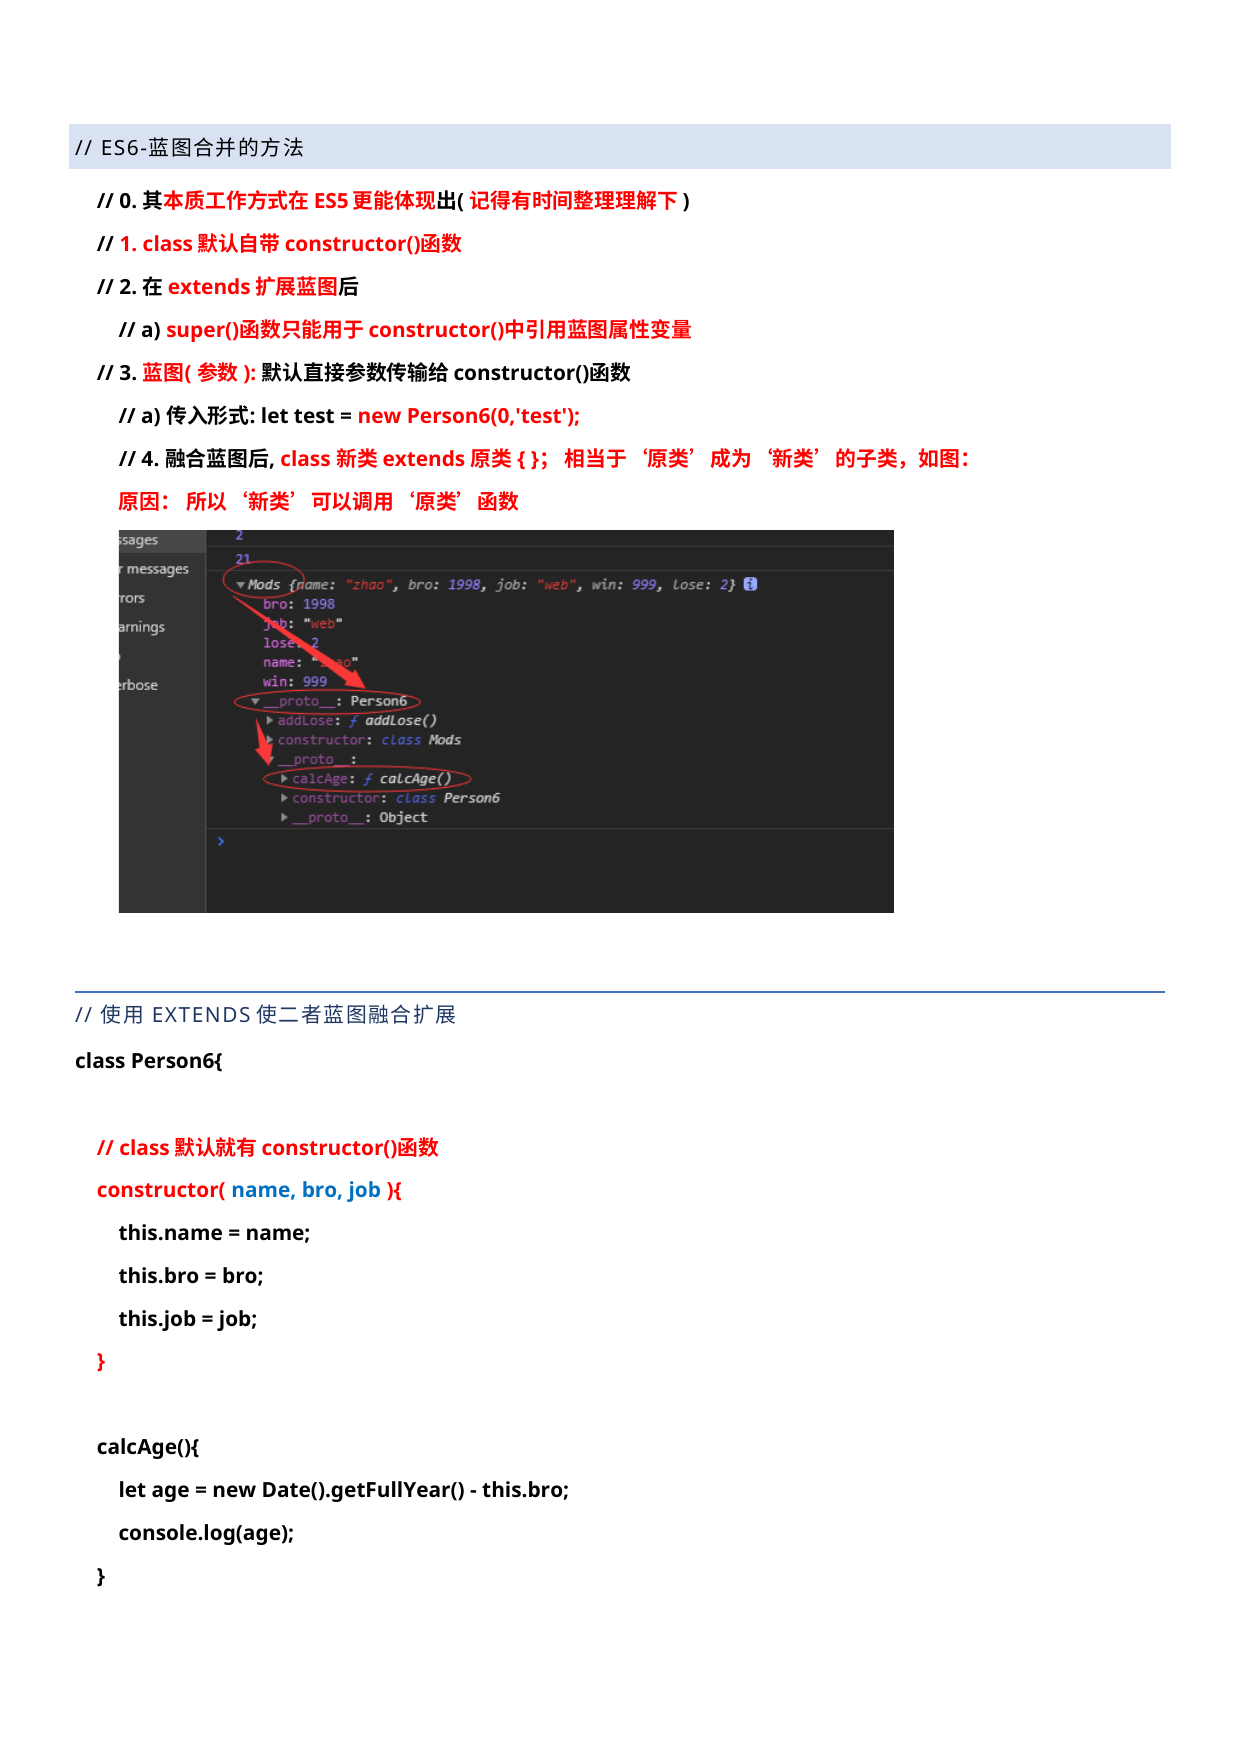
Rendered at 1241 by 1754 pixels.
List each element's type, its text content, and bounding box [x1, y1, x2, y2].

text // a) super()函数只能用于constructor()中引用蓝图属性变量 [75, 312, 1165, 345]
text // 0. 其本质工作方式在ES5更能体现出( 记得有时间整理理解下 ) [75, 183, 1165, 216]
subtitle // ES6-蓝图合并的方法 [75, 130, 1165, 162]
text // 2. 在extends扩展蓝图后 [75, 269, 1165, 302]
subtitle // 使用 extends使二者蓝图融合扩展 [75, 993, 1165, 1029]
text this.name = name; [75, 1216, 1165, 1248]
text // 4. 融合蓝图后, class 新类 extends 原类 { }； 相当于‘原类’成为‘新类’的子类，如图： [75, 441, 1165, 473]
text 原因： 所以‘新类’可以调用‘原类’函数 [75, 484, 1165, 516]
picture [118, 530, 894, 913]
text // 1. class默认自带constructor()函数 [75, 226, 1165, 259]
text // a) 传入形式: let test = new Person6(0,'test'); [75, 398, 1165, 431]
text class Person6{ [75, 1044, 1165, 1077]
text let age = new Date().getFullYear() - this.bro; [75, 1473, 1165, 1506]
text // class默认就有constructor()函数 [75, 1130, 1165, 1162]
text // 3. 蓝图( 参数 ): 默认直接参数传输给constructor()函数 [75, 355, 1165, 388]
text } [75, 1559, 1165, 1592]
text this.bro = bro; [75, 1259, 1165, 1291]
text constructor( name, bro, job ){ [75, 1173, 1165, 1205]
text this.job = job; [75, 1302, 1165, 1334]
text } [75, 1344, 1165, 1377]
text console.log(age); [75, 1516, 1165, 1549]
text calcAge(){ [75, 1430, 1165, 1463]
